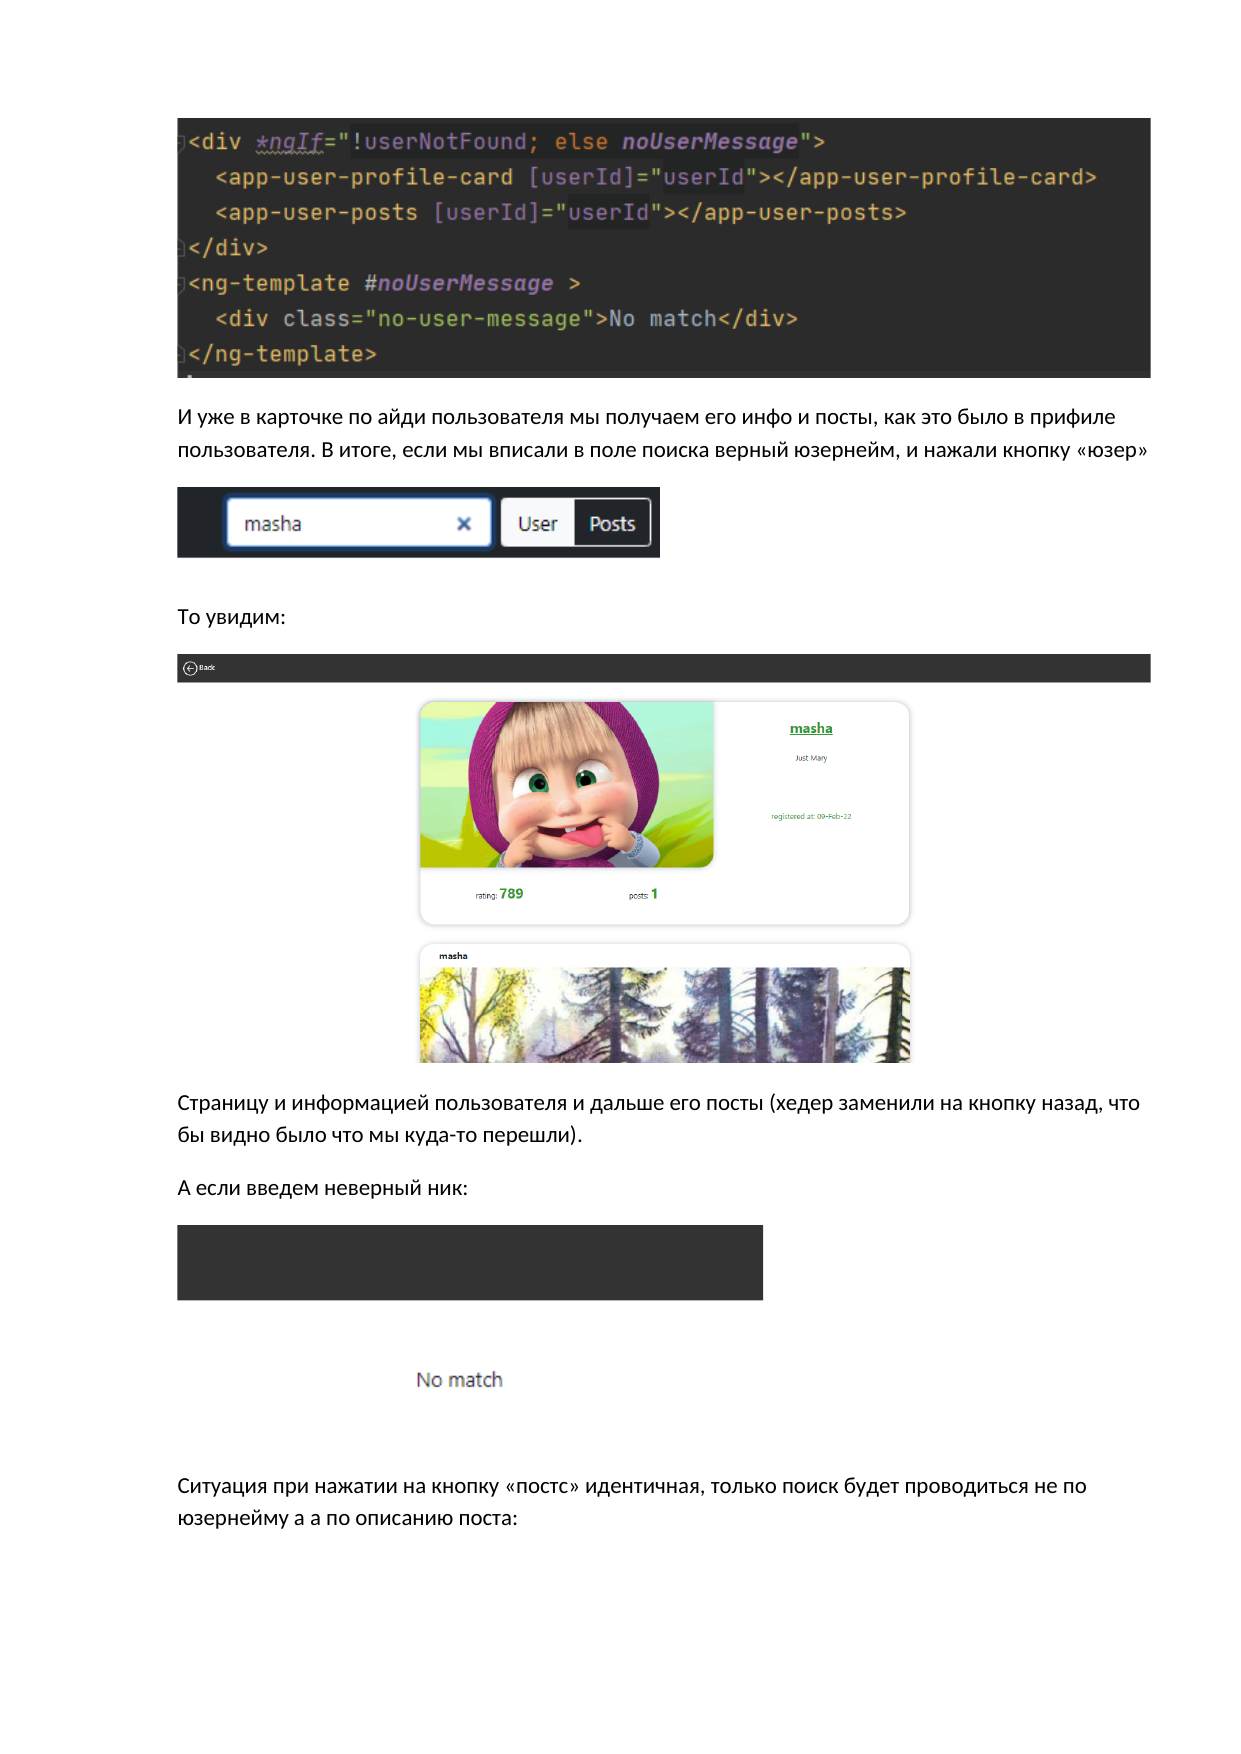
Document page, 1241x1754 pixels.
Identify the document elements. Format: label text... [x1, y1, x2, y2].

text И уже в карточке по айди пользователя мы получаем его инфо и посты, как это было в прифиле пользователя. В итоге, если мы вписали в поле поиска верный юзернейм, и нажали кнопку «юзер» [177, 402, 1152, 463]
text Ситуация при нажатии на кнопку «постс» идентичная, только поиск будет проводиться не по юзернейму а а по описанию поста: [177, 1471, 1152, 1531]
text Страницу и информацией пользователя и дальше его посты (хедер заменили на кнопку назад, что бы видно было что мы куда-то перешли). [177, 1088, 1152, 1148]
picture [177, 118, 1151, 378]
text То увидим: [177, 602, 1152, 630]
picture [177, 487, 660, 577]
text А если введем неверный ник: [177, 1173, 1152, 1201]
picture [177, 1225, 764, 1447]
picture [177, 654, 1151, 1063]
